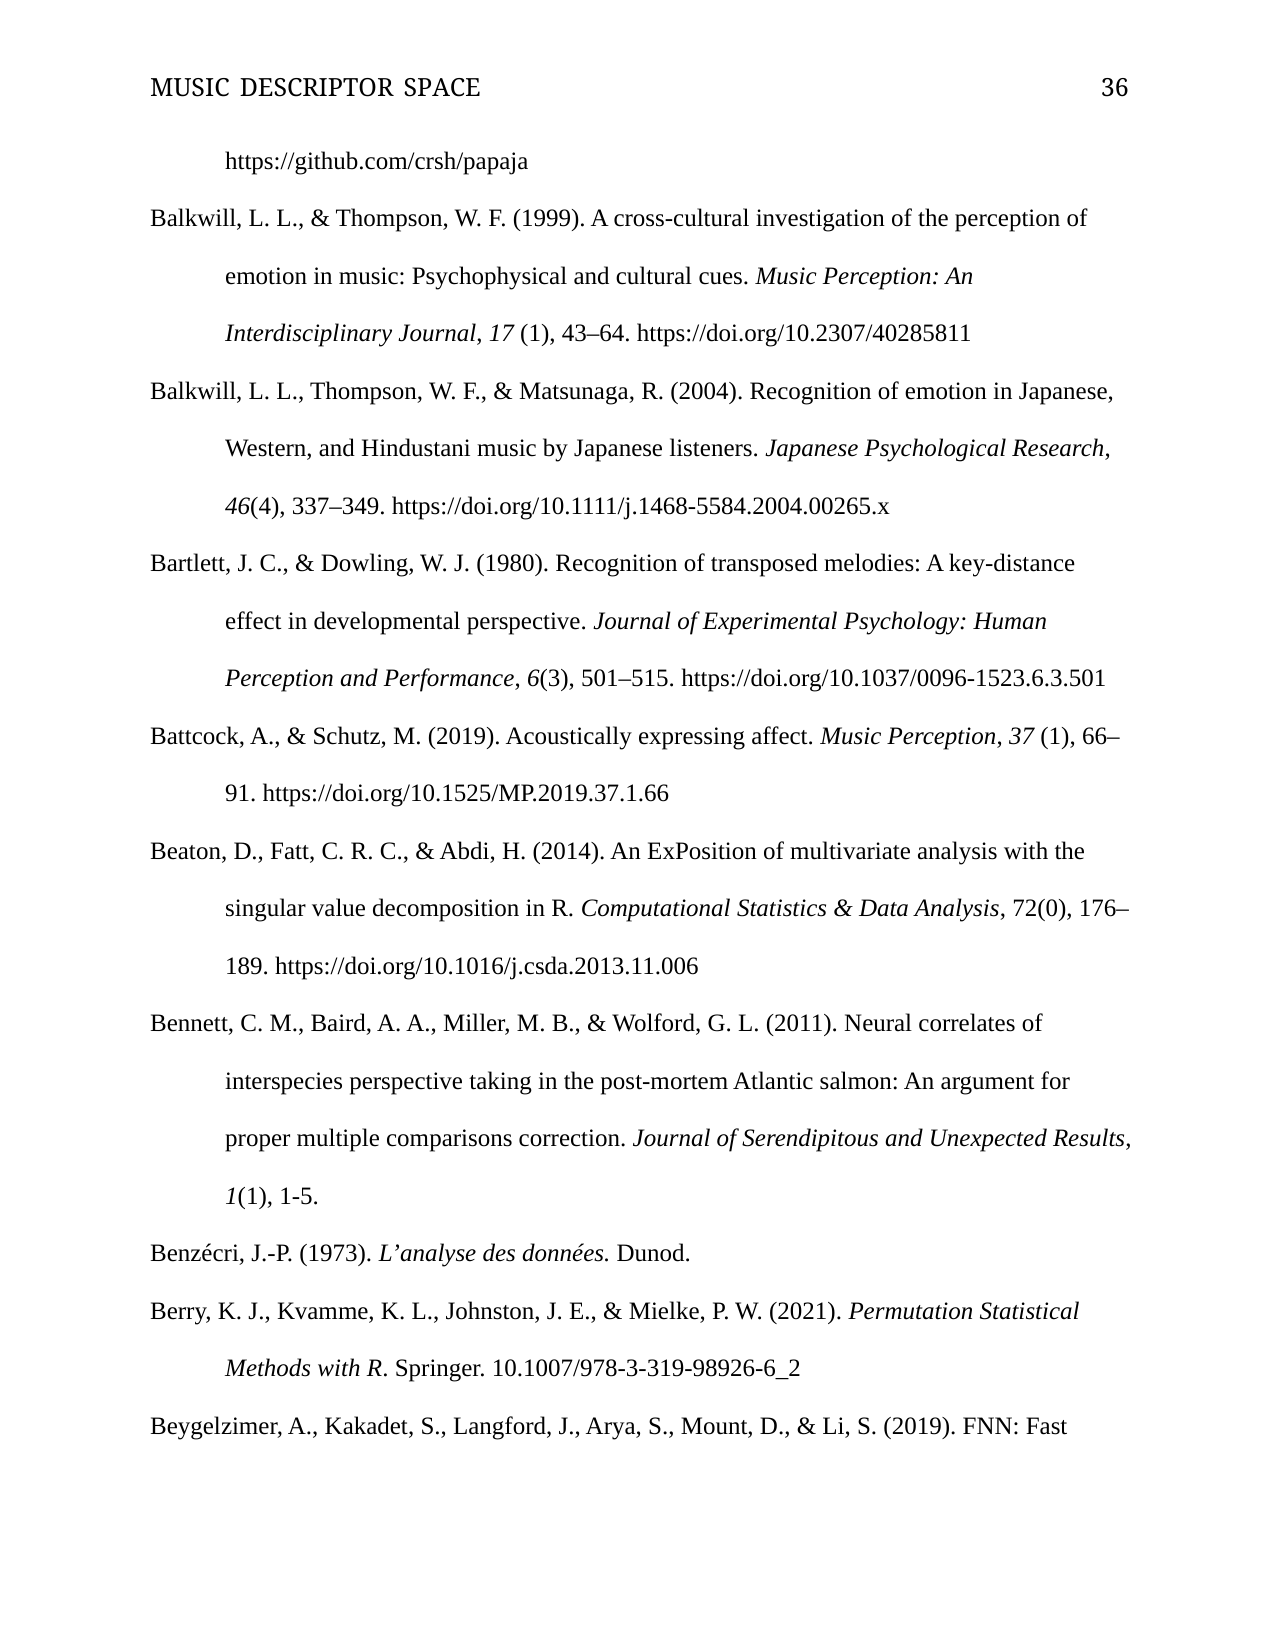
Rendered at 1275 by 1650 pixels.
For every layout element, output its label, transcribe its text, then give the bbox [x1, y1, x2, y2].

text Beaton, D., Fatt, C. R. C., & Abdi, H. (2014). An ExPosition of multivariate analysis with the singular value decomposition in R. Computational Statistics & Data Analysis, 72(0), 176–189. https://doi.org/10.1016/j.csda.2013.11.006 [150, 836, 1133, 979]
text Bennett, C. M., Baird, A. A., Miller, M. B., & Wolford, G. L. (2011). Neural correlates of interspecies perspective taking in the post-mortem Atlantic salmon: An argument for proper multiple comparisons correction. Journal of Serendipitous and Unexpected Results, 1(1), 1-5. [150, 1008, 1133, 1209]
text Balkwill, L. L., & Thompson, W. F. (1999). A cross-cultural investigation of the perception of emotion in music: Psychophysical and cultural cues. Music Perception: An Interdisciplinary Journal, 17 (1), 43–64. https://doi.org/10.2307/40285811 [150, 203, 1133, 347]
text Balkwill, L. L., Thompson, W. F., & Matsunaga, R. (2004). Recognition of emotion in Japanese, Western, and Hindustani music by Japanese listeners. Japanese Psychological Research, 46(4), 337–349. https://doi.org/10.1111/j.1468-5584.2004.00265.x [150, 376, 1133, 519]
text Bartlett, J. C., & Dowling, W. J. (1980). Recognition of transposed melodies: A key-distance effect in developmental perspective. Journal of Experimental Psychology: Human Perception and Performance, 6(3), 501–515. https://doi.org/10.1037/0096-1523.6.3.501 [150, 548, 1133, 692]
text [150, 146, 1133, 174]
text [150, 1411, 1133, 1439]
text Battcock, A., & Schutz, M. (2019). Acoustically expressing affect. Music Perception, 37 (1), 66–91. https://doi.org/10.1525/MP.2019.37.1.66 [150, 721, 1133, 807]
text Berry, K. J., Kvamme, K. L., Johnston, J. E., & Mielke, P. W. (2021). Permutation Statistical Methods with R. Springer. 10.1007/978-3-319-98926-6_2 [150, 1296, 1133, 1382]
text Benzécri, J.-P. (1973). L’analyse des données. Dunod. [150, 1238, 1133, 1267]
